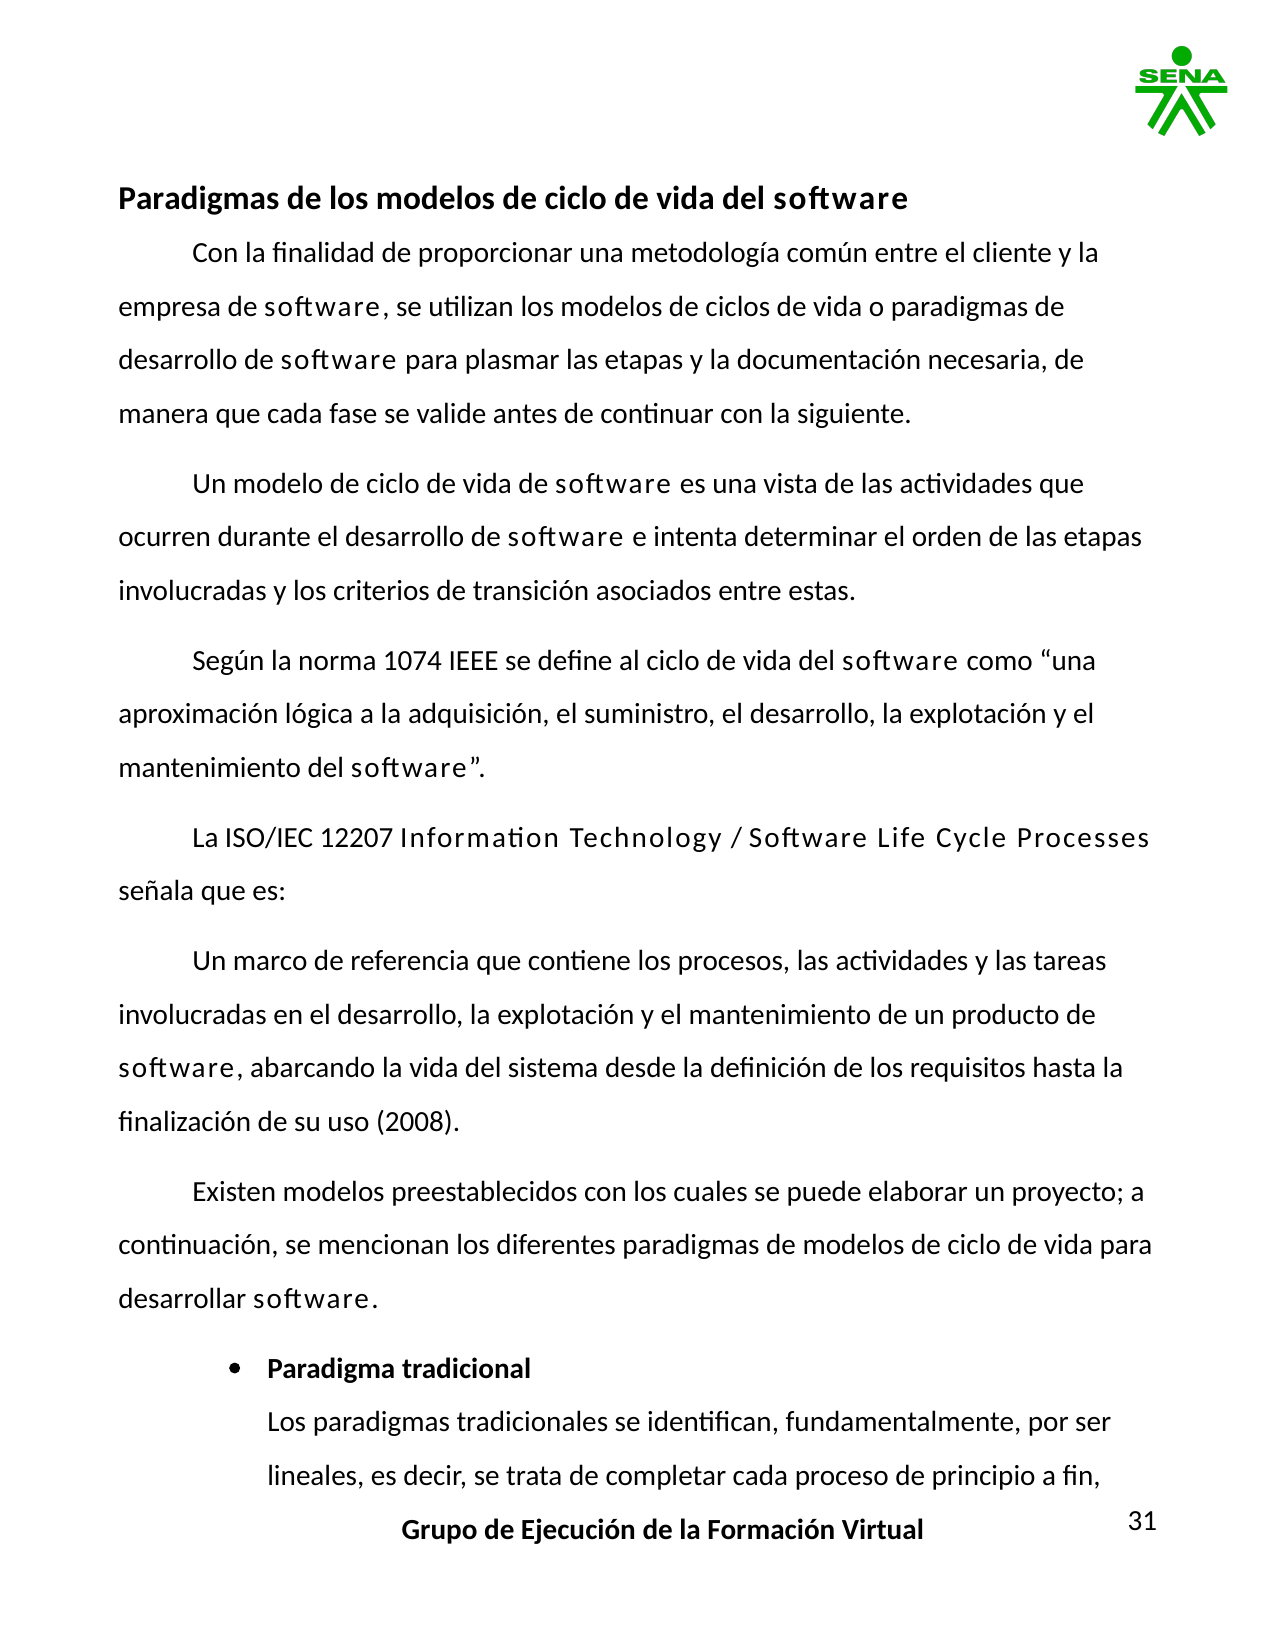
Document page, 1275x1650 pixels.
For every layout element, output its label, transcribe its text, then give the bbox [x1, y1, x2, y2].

text Un marco de referencia que contiene los procesos, las actividades y las tareas involucradas en el desarrollo, la explotación y el mantenimiento de un producto de software, abarcando la vida del sistema desde la definición de los requisitos hasta la finalización de su uso (2008). [118, 942, 1157, 1138]
text Existen modelos preestablecidos con los cuales se puede elaborar un proyecto; a continuación, se mencionan los diferentes paradigmas de modelos de ciclo de vida para desarrollar software. [118, 1173, 1157, 1315]
text Según la norma 1074 IEEE se define al ciclo de vida del software como “una aproximación lógica a la adquisición, el suministro, el desarrollo, la explotación y el mantenimiento del software”. [118, 642, 1157, 784]
text Un modelo de ciclo de vida de software es una vista de las actividades que ocurren durante el desarrollo de software e intenta determinar el orden de las etapas involucradas y los criterios de transición asociados entre estas. [118, 465, 1157, 607]
text La ISO/IEC 12207 Information Technology / Software Life Cycle Processes señala que es: [118, 819, 1157, 908]
list Paradigma tradicional [229, 1350, 1157, 1386]
picture [1135, 46, 1228, 136]
text Con la finalidad de proporcionar una metodología común entre el cliente y la empresa de software, se utilizan los modelos de ciclos de vida o paradigmas de desarrollo de software para plasmar las etapas y la documentación necesaria, de manera que cada fase se valide antes de continuar con la siguiente. [118, 234, 1157, 431]
subtitle Paradigmas de los modelos de ciclo de vida del software [118, 177, 1157, 218]
